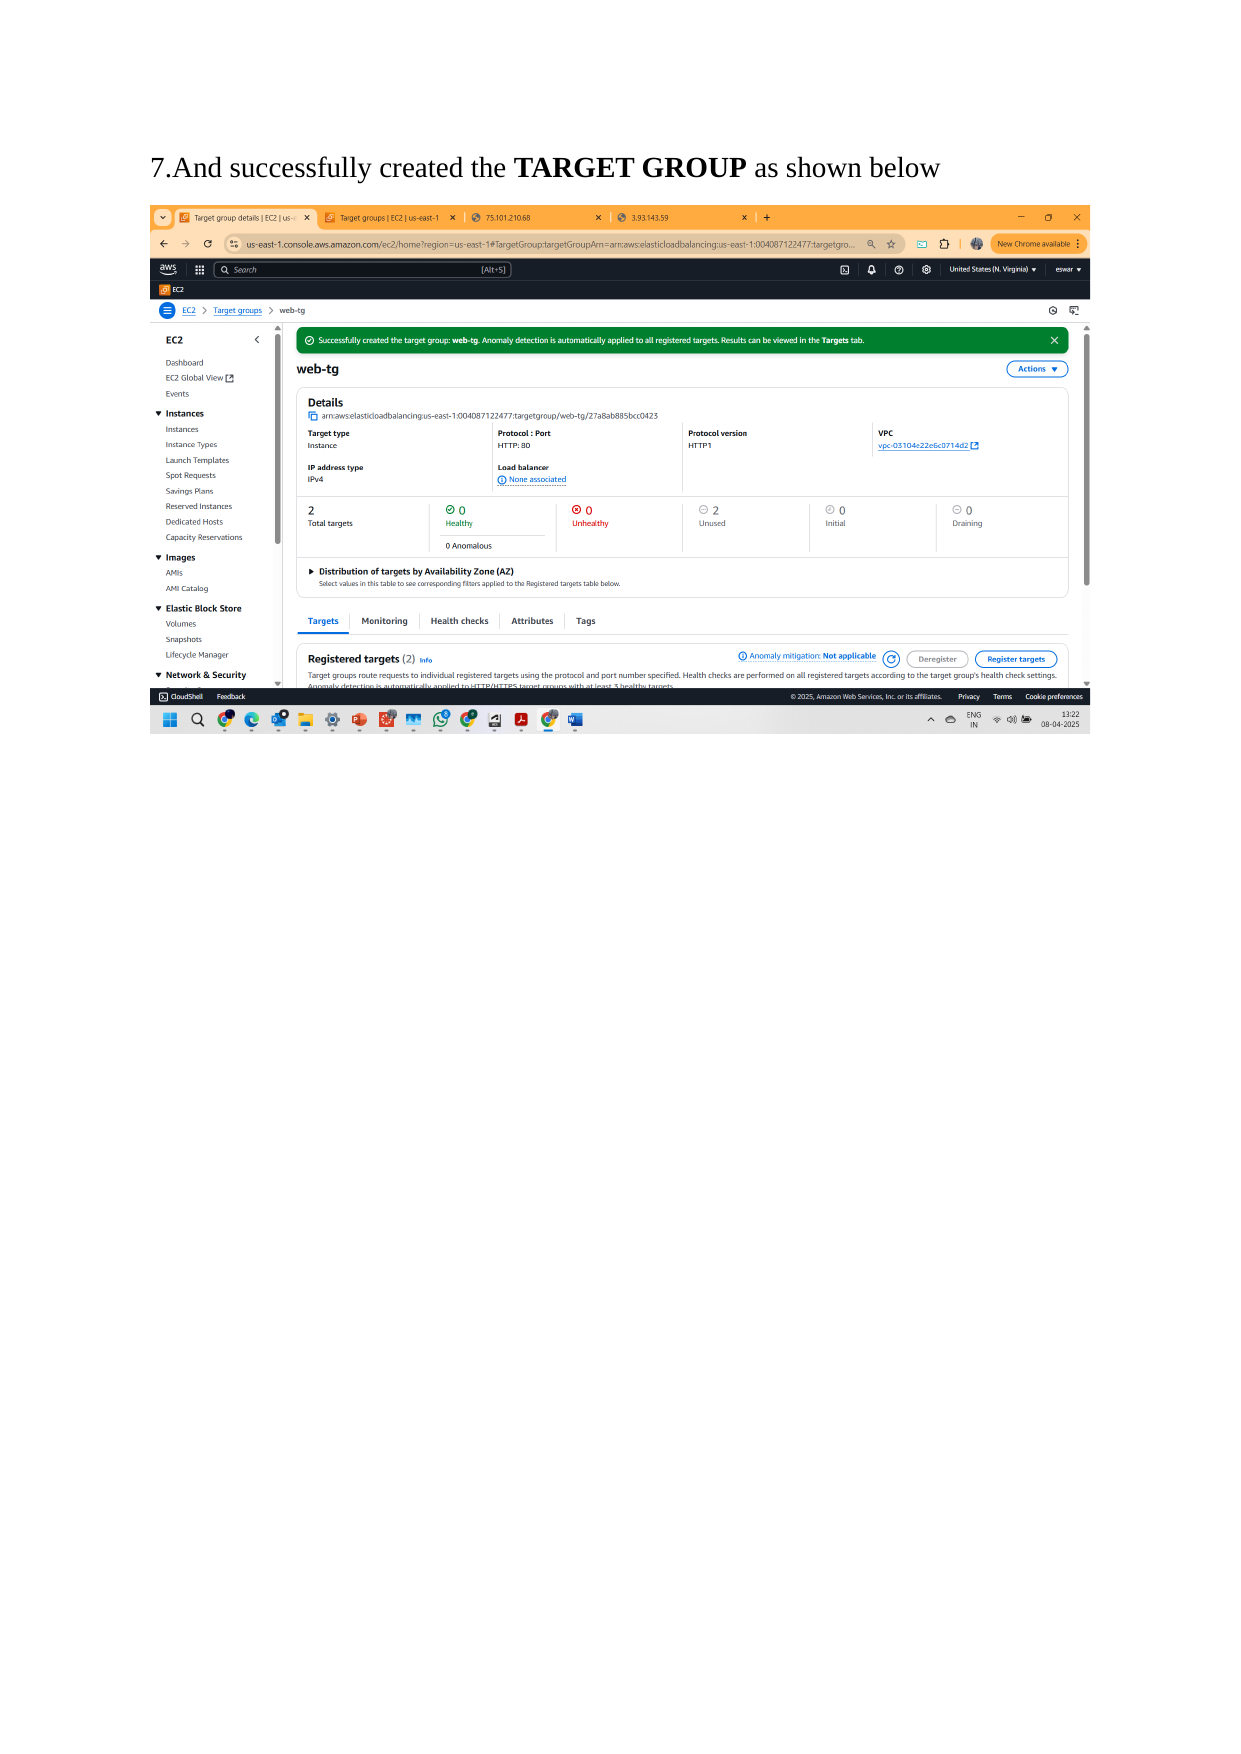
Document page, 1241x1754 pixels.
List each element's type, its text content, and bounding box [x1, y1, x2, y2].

picture [150, 205, 1091, 734]
text 7.And successfully created the TARGET GROUP as shown below [150, 150, 1090, 183]
